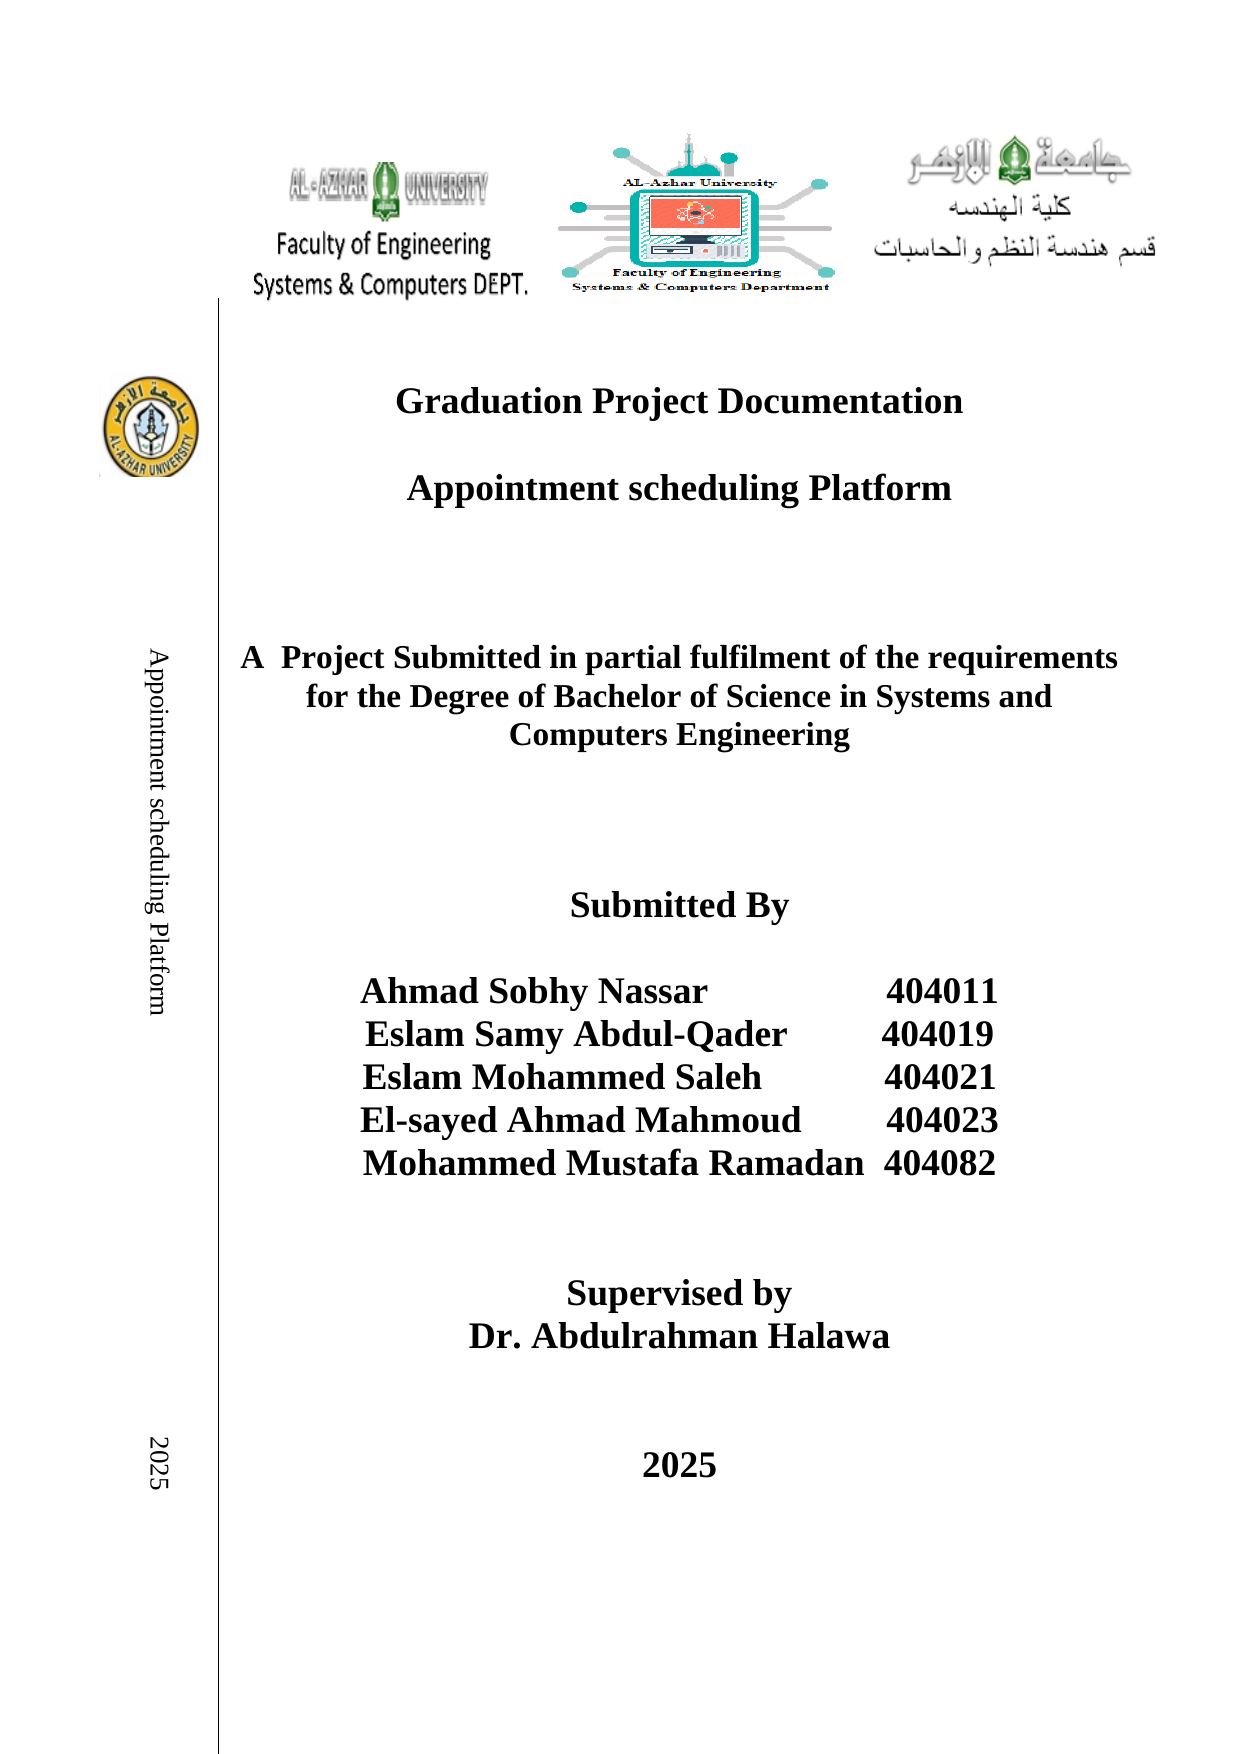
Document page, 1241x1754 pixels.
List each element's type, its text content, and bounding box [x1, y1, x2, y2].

text Eslam Samy Abdul-Qader 404019 [237, 1011, 1122, 1054]
table_header [851, 134, 1183, 307]
text Dr. Abdulrahman Halawa [237, 1313, 1122, 1356]
text A Project Submitted in partial fulfilment of the requirements for the Degree of Bachelor of Science in Systems and Computers Engineering [237, 638, 1122, 753]
text Eslam Mohammed Saleh 404021 [237, 1054, 1122, 1098]
text Supervised by [237, 1270, 1122, 1313]
text 2025 [237, 1443, 1122, 1486]
text Submitted By [237, 882, 1122, 925]
picture [862, 133, 1173, 273]
text El-sayed Ahmad Mahmoud 404023 [237, 1098, 1122, 1141]
table_header [547, 134, 851, 307]
text Graduation Project Documentation [237, 379, 1122, 422]
text Appointment scheduling Platform [237, 465, 1122, 508]
text Ahmad Sobhy Nassar 404011 [237, 968, 1122, 1011]
picture [237, 162, 536, 307]
table_header [226, 134, 547, 307]
picture [99, 373, 203, 477]
text Mohammed Mustafa Ramadan 404082 [237, 1141, 1122, 1184]
picture [558, 133, 841, 296]
